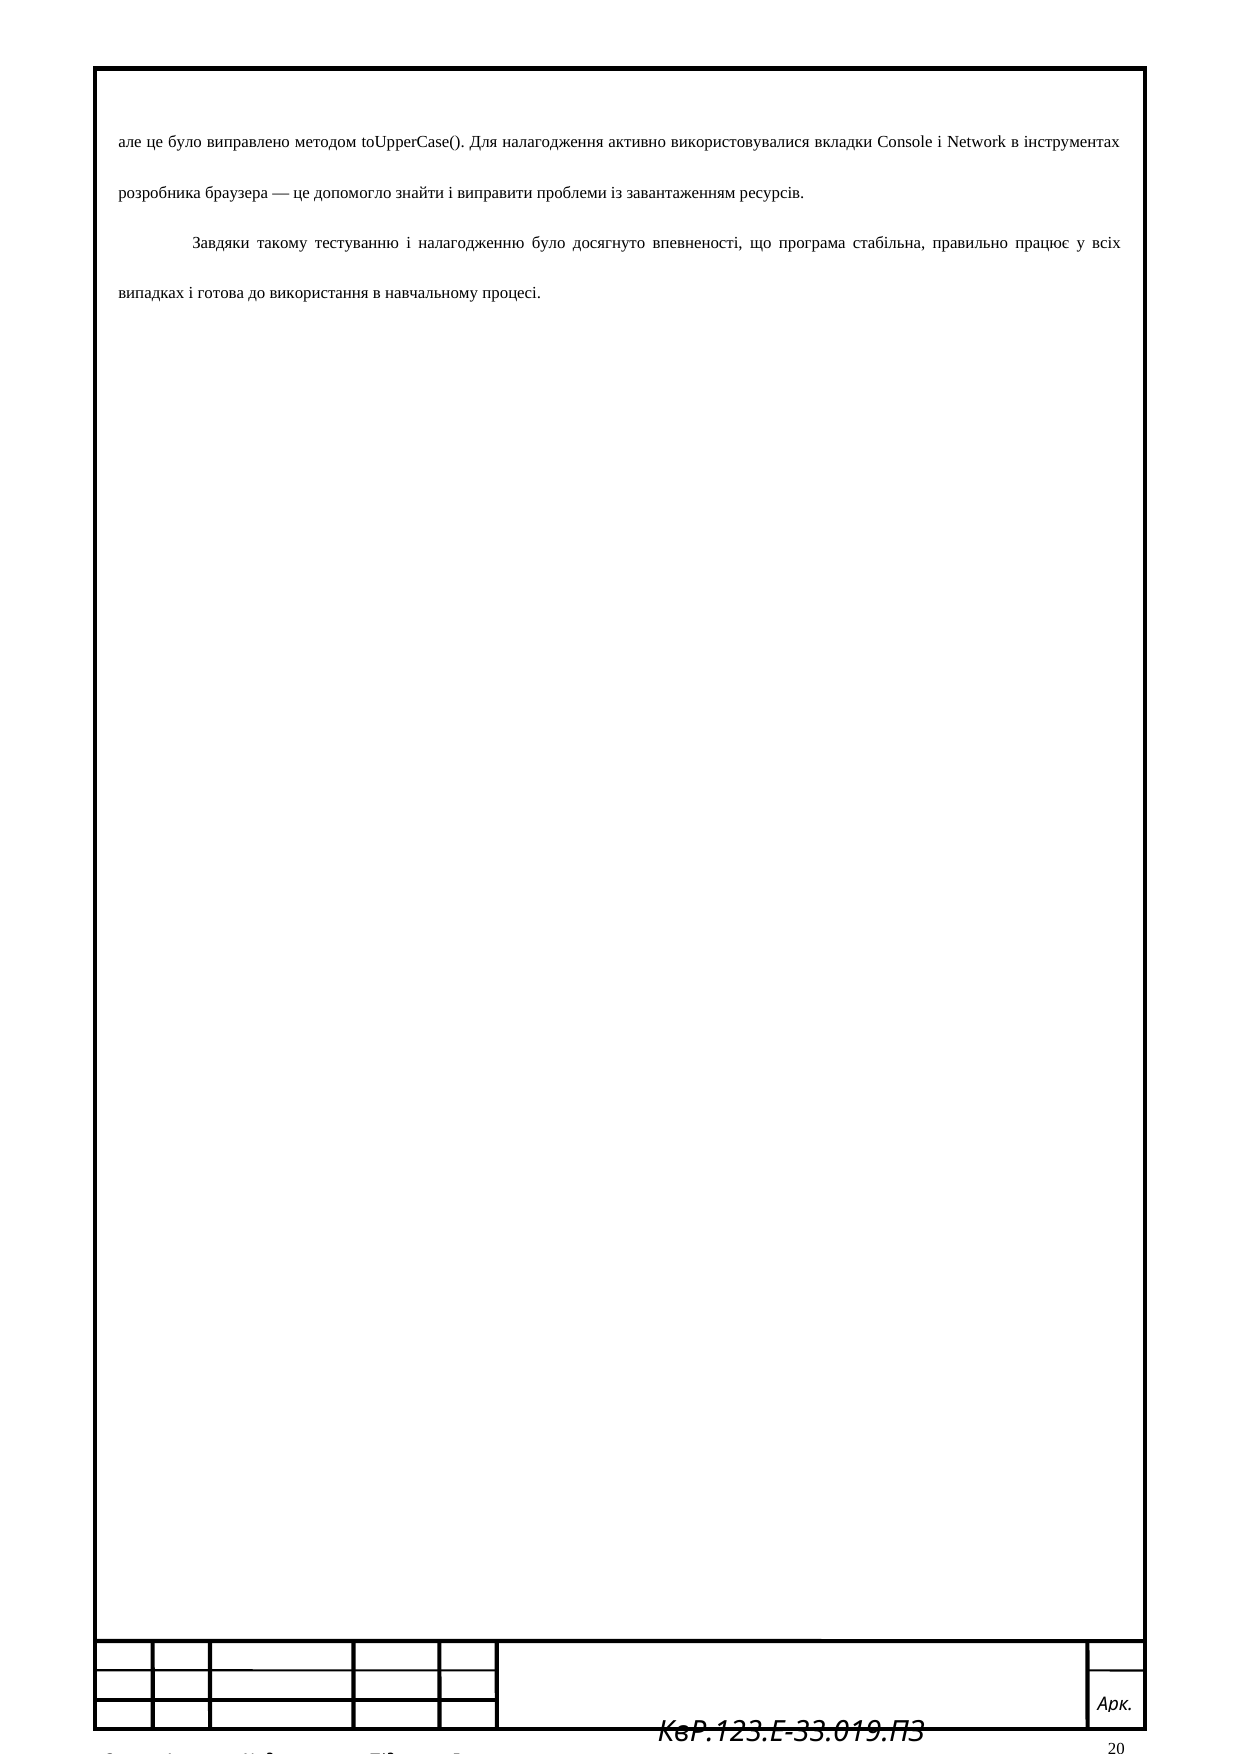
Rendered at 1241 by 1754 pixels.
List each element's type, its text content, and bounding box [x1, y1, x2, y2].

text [118, 118, 1122, 202]
text Завдяки такому тестуванню і налагодженню було досягнуто впевненості, що програма стабільна, правильно працює у всіх випадках і готова до використання в навчальному процесі. [118, 219, 1122, 303]
